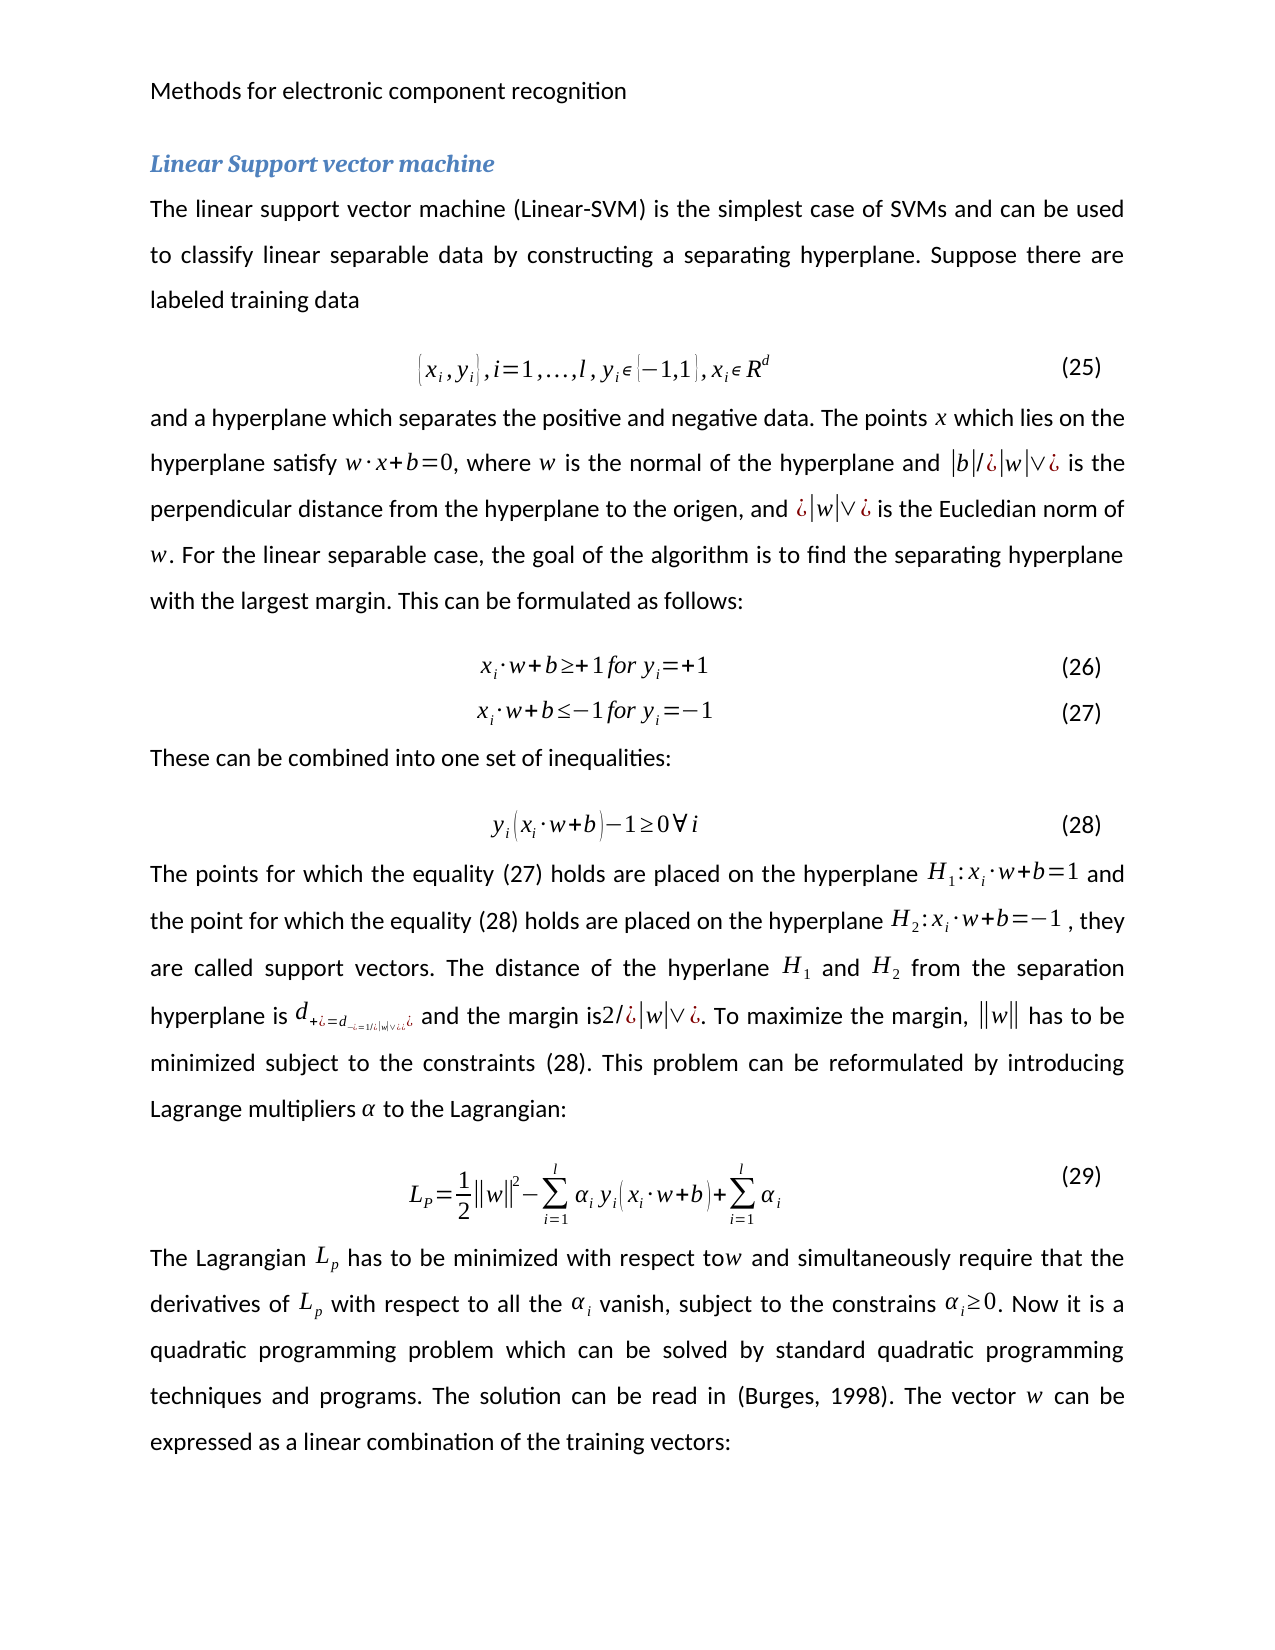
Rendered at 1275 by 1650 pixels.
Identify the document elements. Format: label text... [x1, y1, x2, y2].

text The points for which the equality (27) holds are placed on the hyperplane and the point for which the equality (28) holds are placed on the hyperplane , they are called support vectors. The distance of the hyperlane and from the separation hyperplane is and the margin is. To maximize the margin, has to be minimized subject to the constraints (28). This problem can be reformulated by introducing Lagrange multipliers to the Lagrangian: [150, 858, 1125, 1124]
text and a hyperplane which separates the positive and negative data. The points which lies on the hyperplane satisfy , where is the normal of the hyperplane and is the perpendicular distance from the hyperplane to the origen, and is the Eucledian norm of . For the linear separable case, the goal of the algorithm is to find the separating hyperplane with the largest margin. This can be formulated as follows: [150, 402, 1125, 615]
text The Lagrangian has to be minimized with respect to and simultaneously require that the derivatives of with respect to all the vanish, subject to the constrains . Now it is a quadratic programming problem which can be solved by standard quadratic programming techniques and programs. The solution can be read in . The vector can be expressed as a linear combination of the training vectors: [150, 1241, 1125, 1457]
table_header [139, 351, 1050, 402]
table_header [139, 809, 1050, 858]
text The linear support vector machine (Linear-SVM) is the simplest case of SVMs and can be used to classify linear separable data by constructing a separating hyperplane. Suppose there are labeled training data [150, 193, 1125, 315]
table_header [139, 1160, 1050, 1241]
subtitle Linear Support vector machine [150, 150, 1125, 179]
table_header [139, 651, 1050, 697]
table_cell [139, 697, 1050, 743]
text These can be combined into one set of inequalities: [150, 743, 1125, 773]
